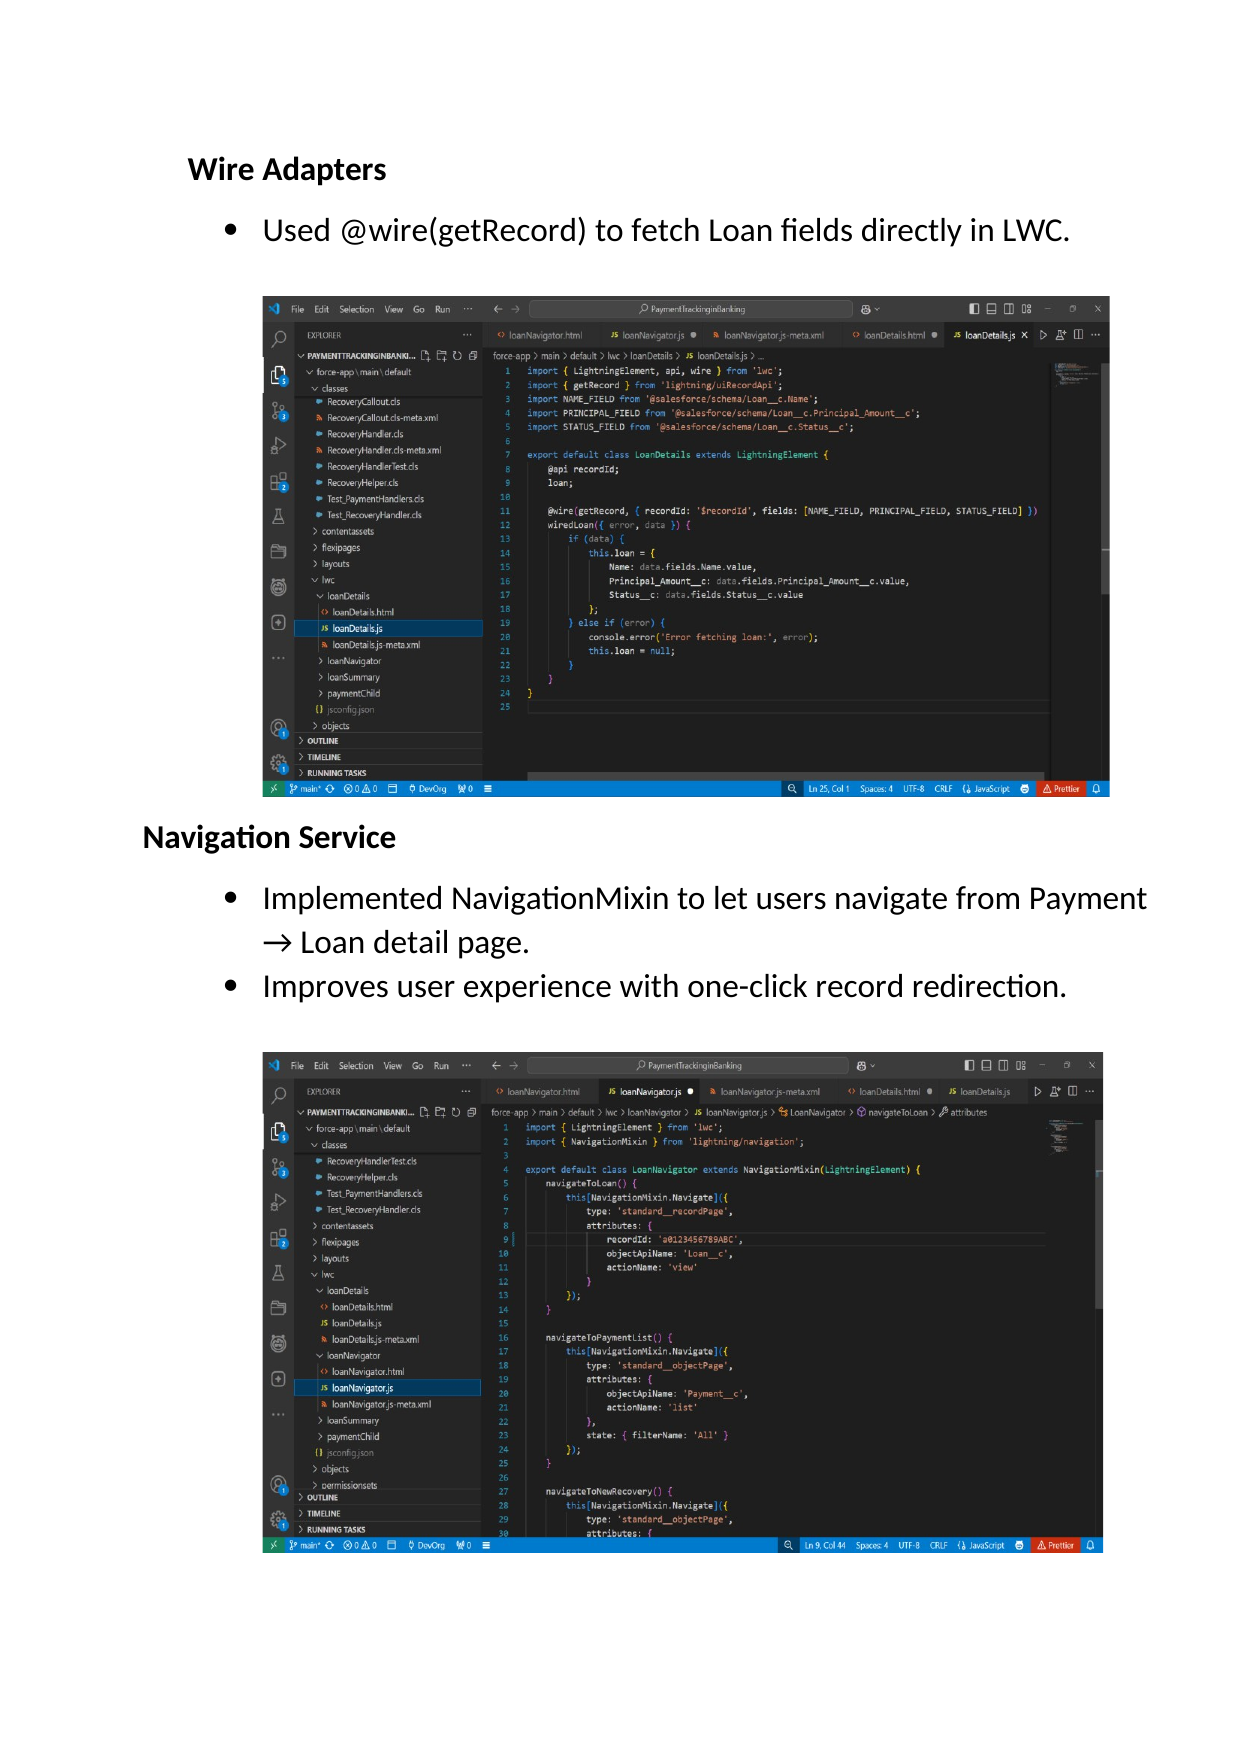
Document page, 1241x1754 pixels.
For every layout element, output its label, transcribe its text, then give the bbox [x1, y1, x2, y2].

picture [262, 1052, 1104, 1553]
picture [262, 296, 1110, 314]
subtitle Wire Adapters [187, 148, 1181, 189]
list Used @wire(getRecord) to fetch Loan fields directly in LWC. [225, 209, 1181, 249]
list Improves user experience with one-click record redirection. [225, 965, 1181, 1006]
list Implemented NavigationMixin to let users navigate from Payment [225, 877, 1181, 918]
text → Loan detail page. [262, 921, 1181, 962]
subtitle Navigation Service [142, 314, 1181, 857]
